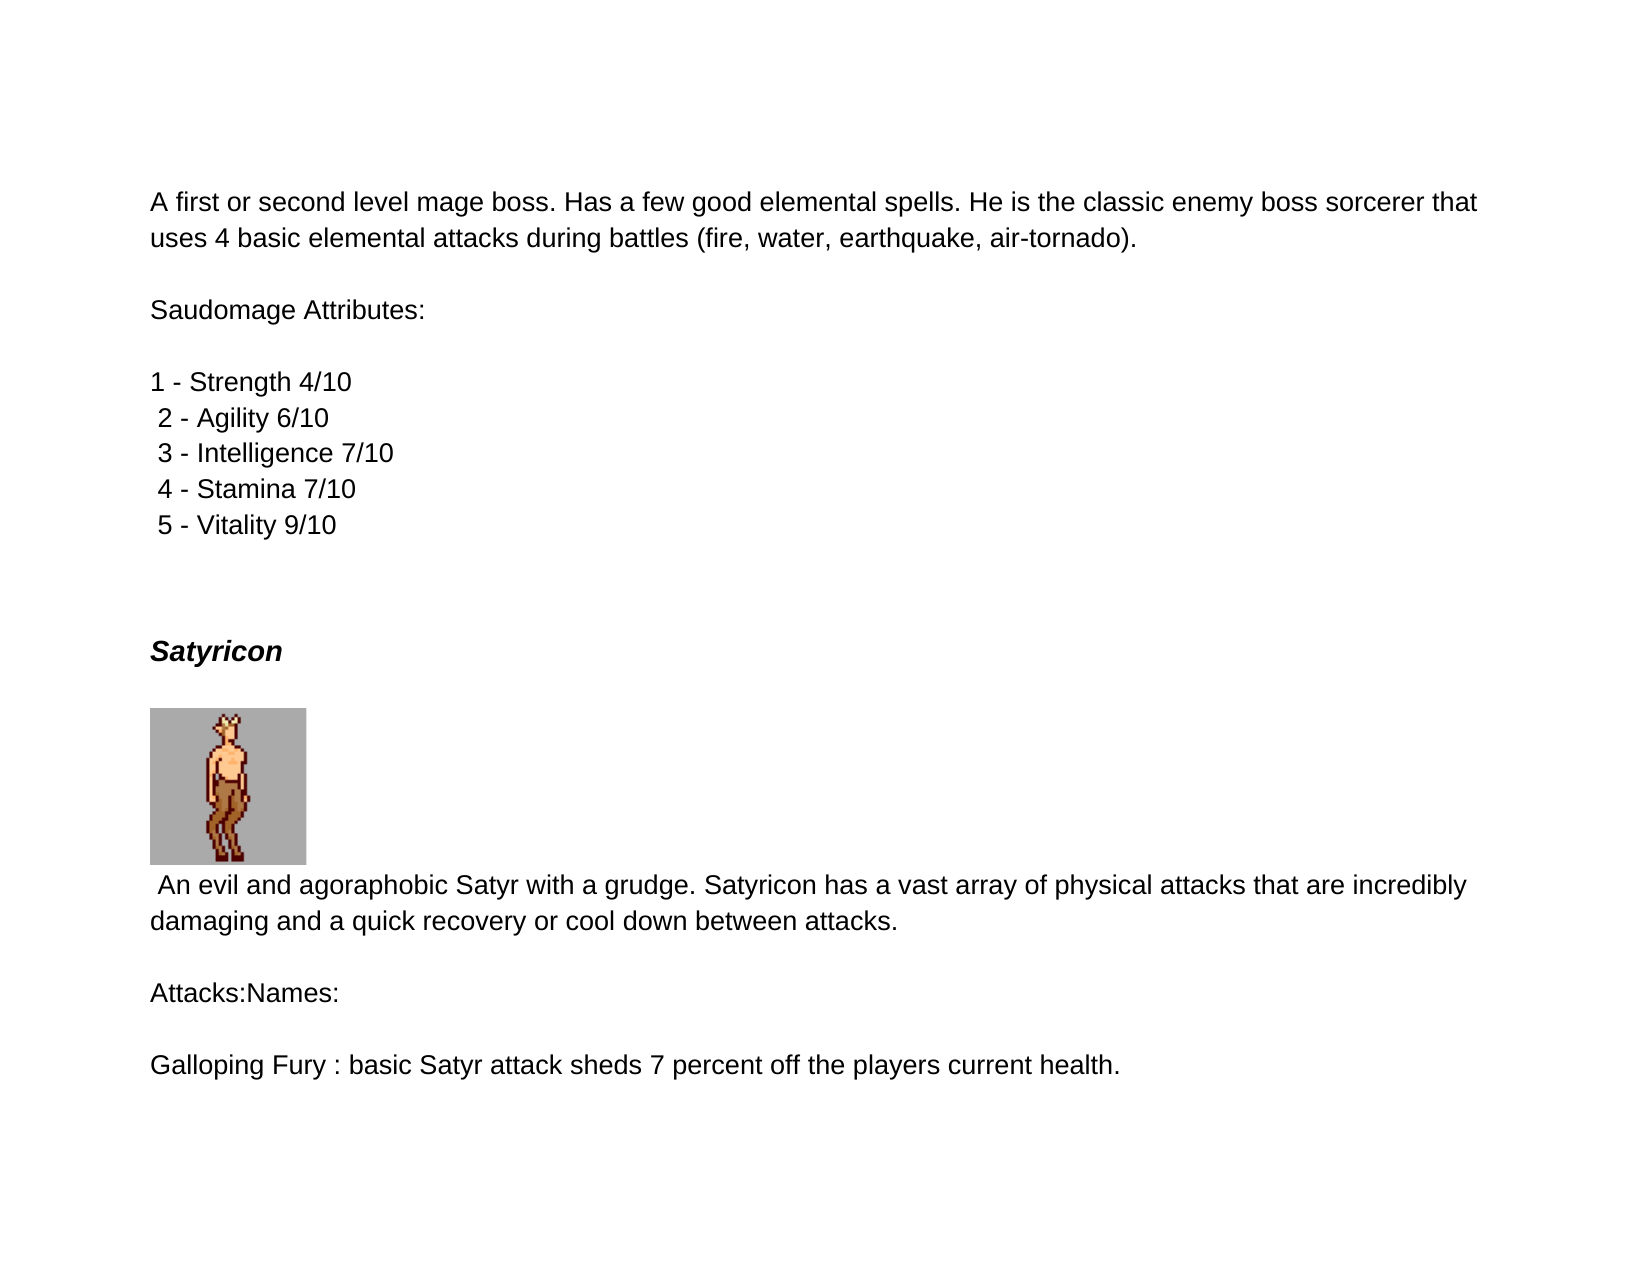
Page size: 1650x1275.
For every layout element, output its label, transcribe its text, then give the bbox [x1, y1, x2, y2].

text An evil and agoraphobic Satyr with a grudge. Satyricon has a vast array of physical attacks that are incredibly damaging and a quick recovery or cool down between attacks. [150, 869, 1500, 936]
text 1 - Strength 4/10 [150, 366, 1500, 397]
text A first or second level mage boss. Has a few good elemental spells. He is the classic enemy boss sorcerer that uses 4 basic elemental attacks during battles (fire, water, earthquake, air-tornado). [150, 186, 1500, 253]
text 5 - Vitality 9/10 [150, 509, 1500, 541]
text 4 - Stamina 7/10 [150, 473, 1500, 505]
text Saudomage Attributes: [150, 294, 1500, 325]
subtitle Satyricon [150, 634, 1500, 667]
text Attacks:Names: [150, 977, 1500, 1008]
text 3 - Intelligence 7/10 [150, 437, 1500, 469]
text Galloping Fury : basic Satyr attack sheds 7 percent off the players current health. [150, 1049, 1500, 1080]
text 2 - Agility 6/10 [150, 402, 1500, 433]
picture [150, 708, 307, 865]
